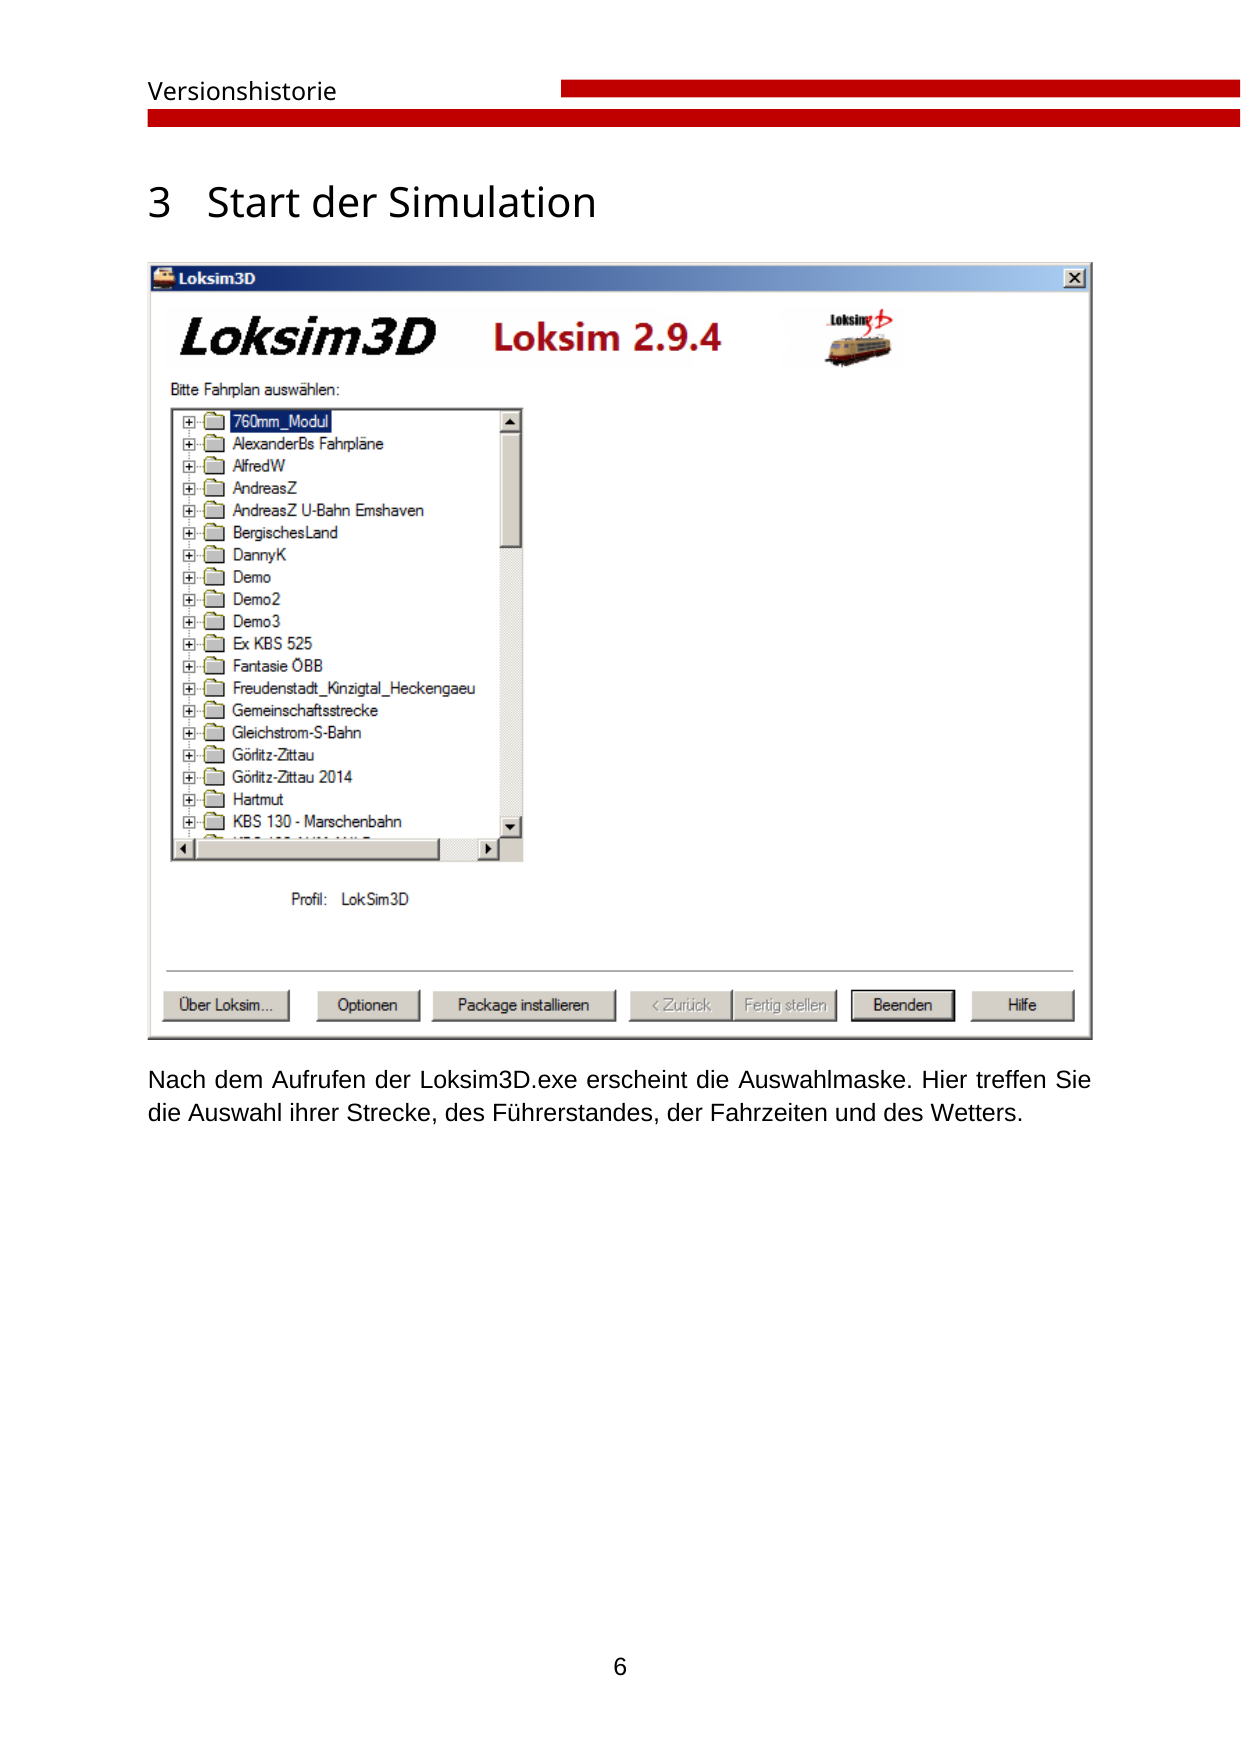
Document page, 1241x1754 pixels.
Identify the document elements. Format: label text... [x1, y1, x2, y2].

subtitle Start der Simulation [148, 173, 1093, 229]
text Nach dem Aufrufen der Loksim3D.exe erscheint die Auswahlmaske. Hier treffen Sie die Auswahl ihrer Strecke, des Führerstandes, der Fahrzeiten und des Wetters. [148, 1064, 1093, 1126]
picture [147, 262, 1093, 1040]
